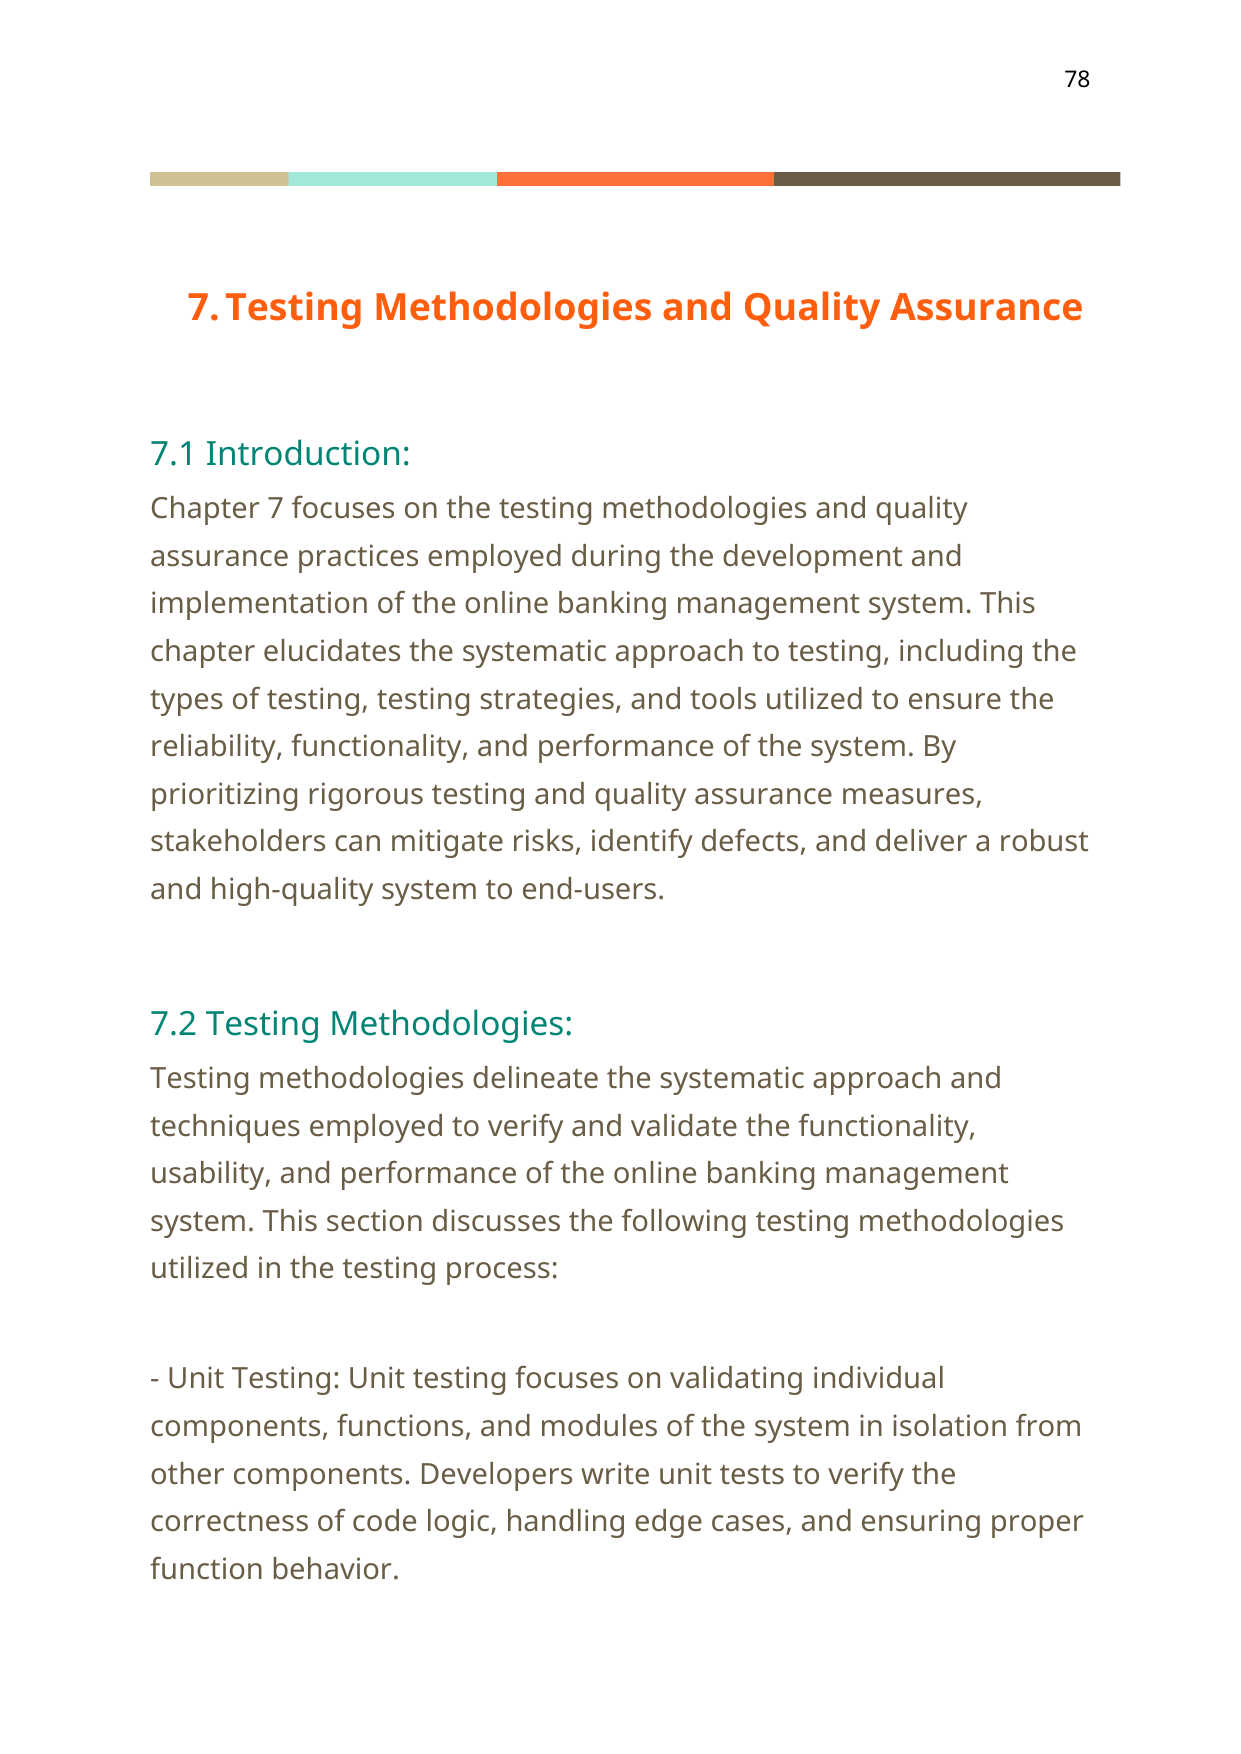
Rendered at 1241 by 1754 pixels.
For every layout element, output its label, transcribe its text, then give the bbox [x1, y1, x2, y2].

subtitle 7.2 Testing Methodologies: [150, 999, 1090, 1045]
picture [150, 172, 1121, 186]
text - Unit Testing: Unit testing focuses on validating individual components, functions, and modules of the system in isolation from other components. Developers write unit tests to verify the correctness of code logic, handling edge cases, and ensuring proper function behavior. [150, 1358, 1090, 1588]
subtitle 7.1 Introduction: [150, 429, 1090, 475]
text Chapter 7 focuses on the testing methodologies and quality assurance practices employed during the development and implementation of the online banking management system. This chapter elucidates the systematic approach to testing, including the types of testing, testing strategies, and tools utilized to ensure the reliability, functionality, and performance of the system. By prioritizing rigorous testing and quality assurance measures, stakeholders can mitigate risks, identify defects, and deliver a robust and high-quality system to end-users. [150, 487, 1090, 908]
subtitle Testing Methodologies and Quality Assurance [187, 280, 1090, 331]
text Testing methodologies delineate the systematic approach and techniques employed to verify and validate the functionality, usability, and performance of the online banking management system. This section discusses the following testing methodologies utilized in the testing process: [150, 1057, 1090, 1287]
